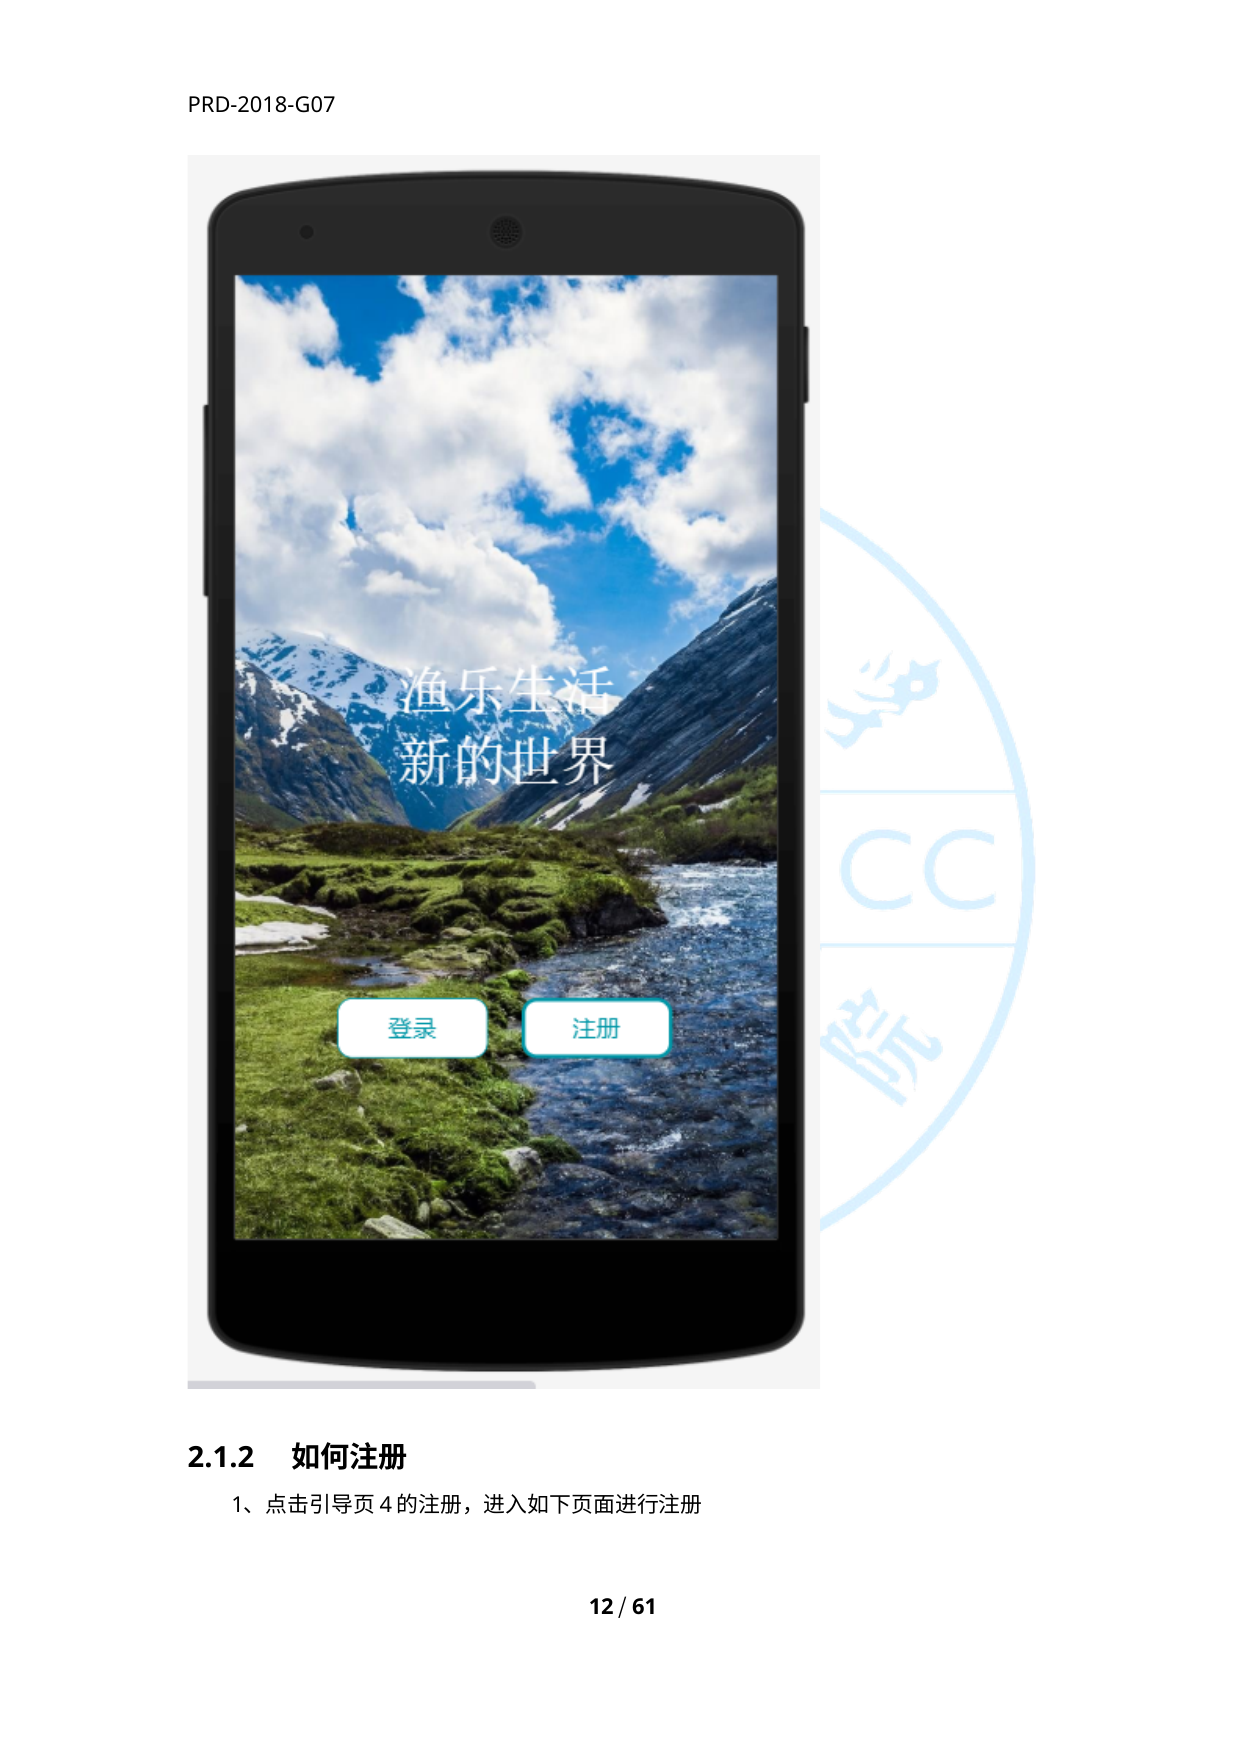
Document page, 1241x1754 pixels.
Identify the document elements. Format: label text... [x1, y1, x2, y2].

text 1、点击引导页4的注册，进入如下页面进行注册 [187, 1487, 1053, 1519]
text 如何注册 [187, 1422, 1053, 1487]
picture [187, 155, 821, 1389]
